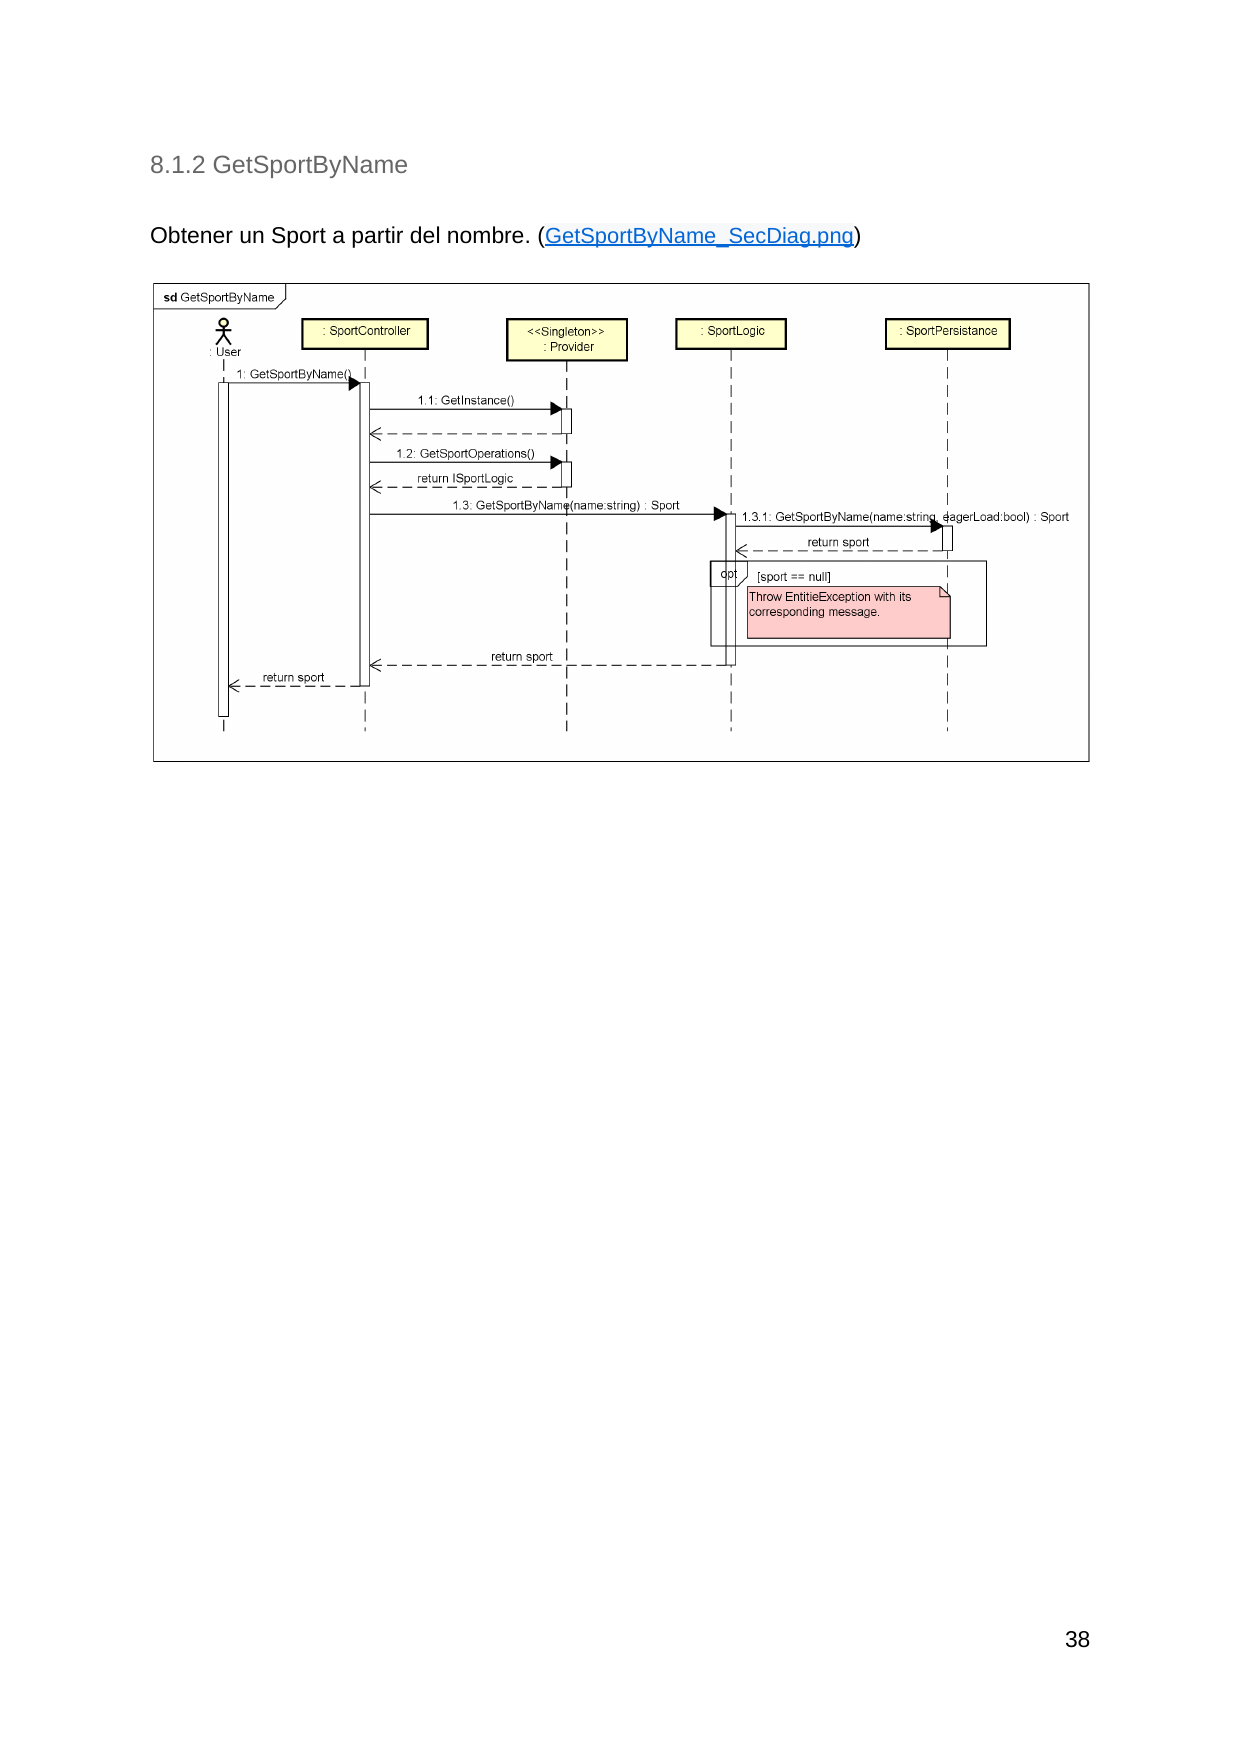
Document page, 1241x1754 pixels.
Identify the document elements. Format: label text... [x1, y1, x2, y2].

text Obtener un Sport a partir del nombre. (GetSportByName_SecDiag.png) [150, 222, 1090, 248]
picture [150, 282, 1091, 766]
subtitle 8.1.2 GetSportByName [150, 150, 1090, 179]
